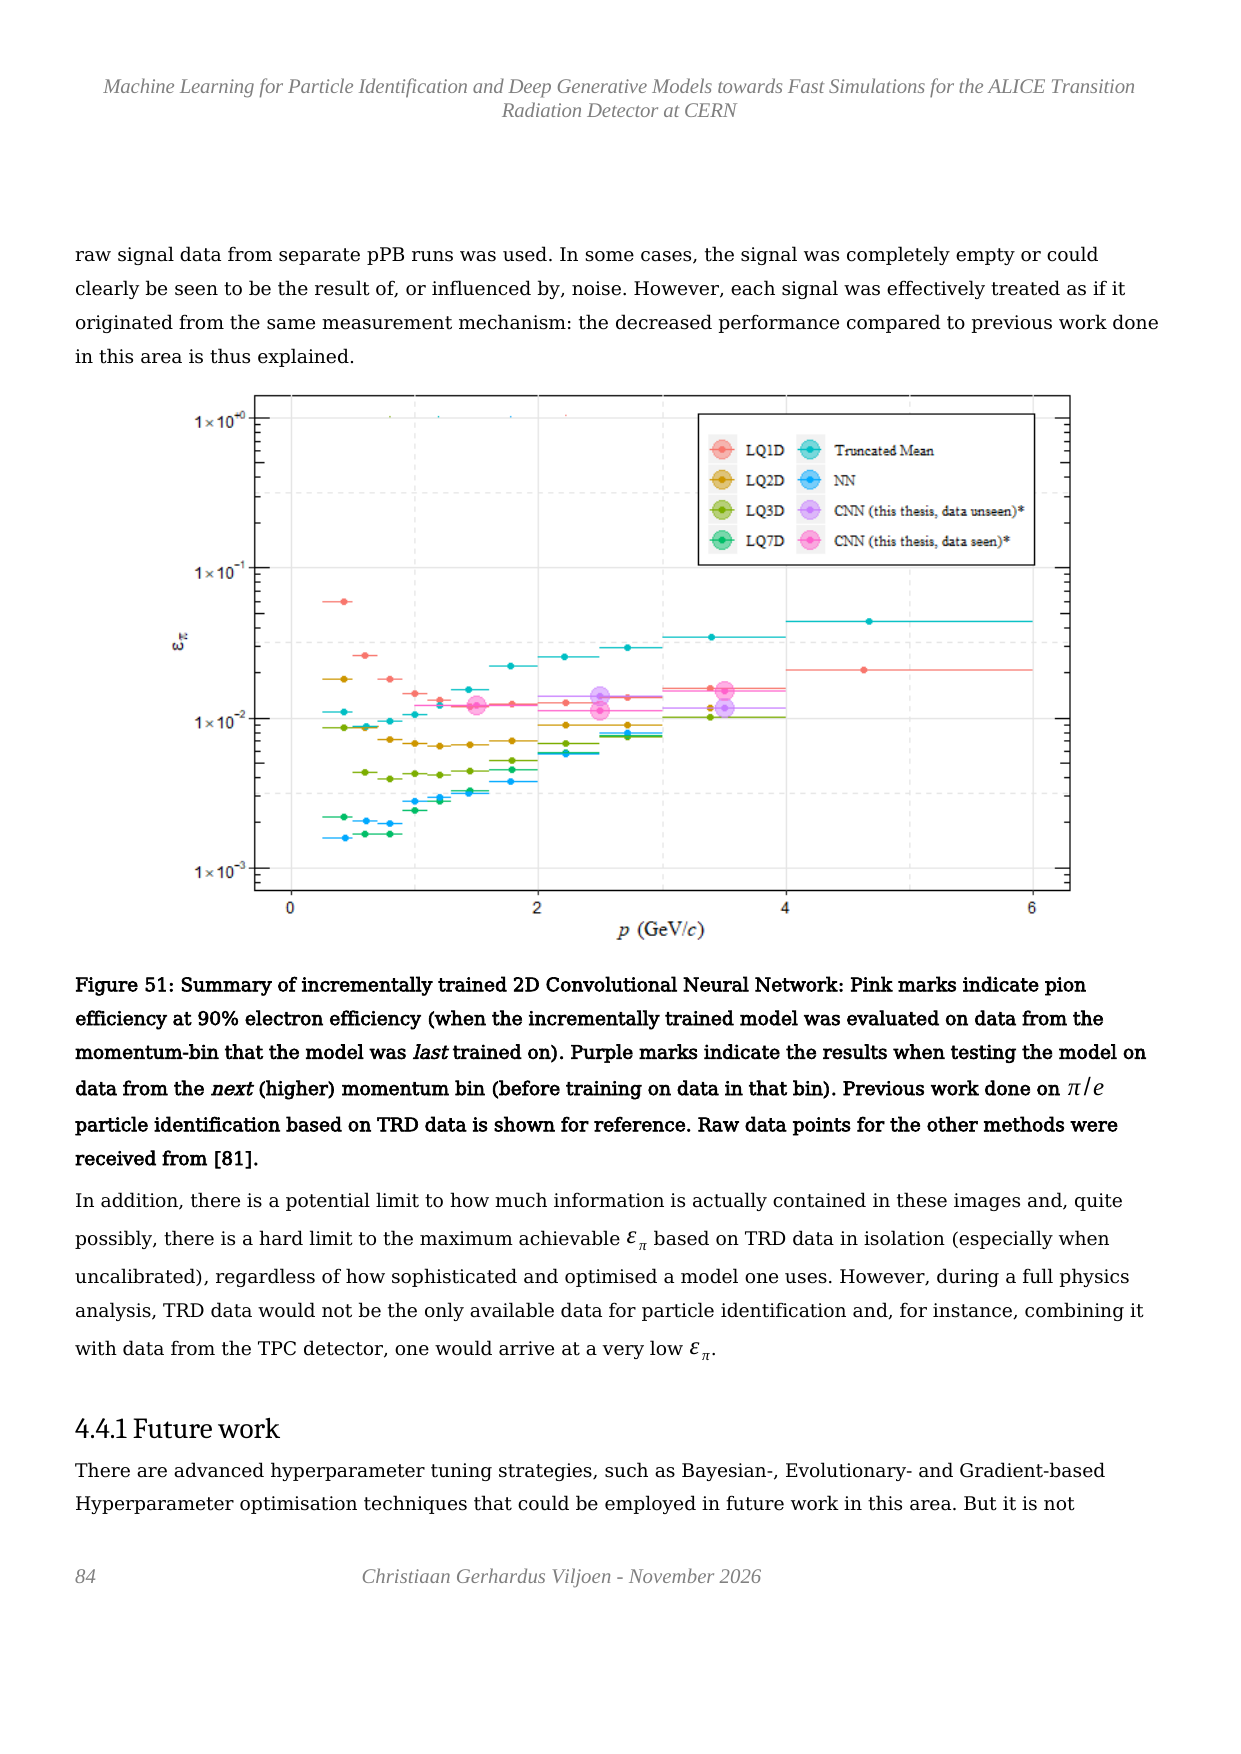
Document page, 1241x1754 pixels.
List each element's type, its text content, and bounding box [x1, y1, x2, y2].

text Figure 51: Summary of incrementally trained 2D Convolutional Neural Network: Pink marks indicate pion efficiency at 90% electron efficiency (when the incrementally trained model was evaluated on data from the momentum-bin that the model was last trained on). Purple marks indicate the results when testing the model on data from the next (higher) momentum bin (before training on data in that bin). Previous work done on particle identification based on TRD data is shown for reference. Raw data points for the other methods were received from . [75, 972, 1165, 1169]
picture [161, 386, 1080, 953]
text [75, 243, 1165, 367]
text In addition, there is a potential limit to how much information is actually contained in these images and, quite possibly, there is a hard limit to the maximum achievable based on TRD data in isolation (especially when uncalibrated), regardless of how sophisticated and optimised a model one uses. However, during a full physics analysis, TRD data would not be the only available data for particle identification and, for instance, combining it with data from the TPC detector, one would arrive at a very low . [75, 1188, 1165, 1364]
subtitle Future work [75, 1412, 1165, 1446]
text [75, 1458, 1165, 1515]
